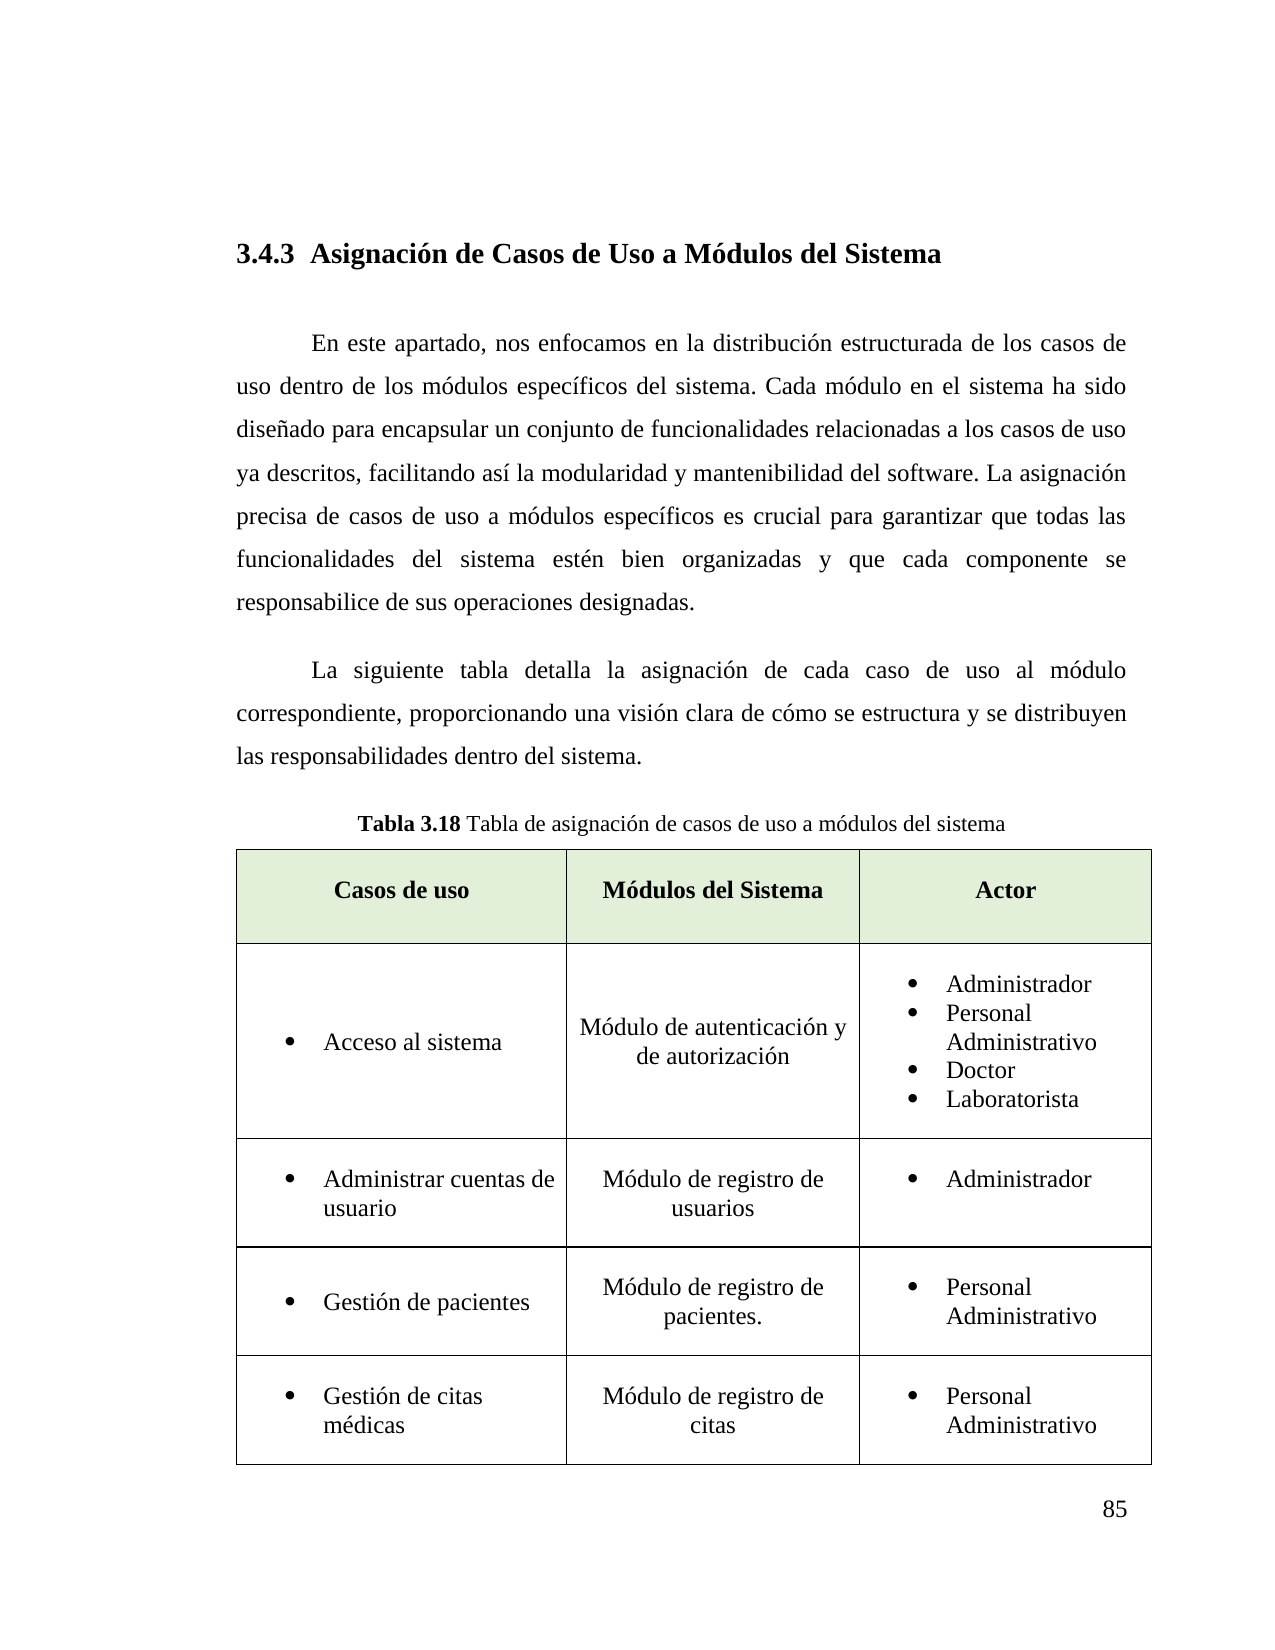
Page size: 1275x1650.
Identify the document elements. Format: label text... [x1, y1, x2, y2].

table_cell Acceso al sistema [237, 944, 566, 1138]
table_header Módulos del Sistema [567, 850, 859, 943]
text En este apartado, nos enfocamos en la distribución estructurada de los casos de uso dentro de los módulos específicos del sistema. Cada módulo en el sistema ha sido diseñado para encapsular un conjunto de funcionalidades relacionadas a los casos de uso ya descritos, facilitando así la modularidad y mantenibilidad del software. La asignación precisa de casos de uso a módulos específicos es crucial para garantizar que todas las funcionalidades del sistema estén bien organizadas y que cada componente se responsabilice de sus operaciones designadas. [236, 328, 1127, 616]
table_header Casos de uso [237, 850, 566, 943]
table_cell Personal Administrativo [860, 1356, 1151, 1463]
table_cell Gestión de pacientes [237, 1248, 566, 1355]
text La siguiente tabla detalla la asignación de cada caso de uso al módulo correspondiente, proporcionando una visión clara de cómo se estructura y se distribuyen las responsabilidades dentro del sistema. [236, 655, 1127, 770]
table_cell Administrador [860, 1139, 1151, 1246]
table_cell Módulo de registro de citas [567, 1356, 859, 1463]
table_cell Módulo de registro de pacientes. [567, 1248, 859, 1355]
table_cell Módulo de registro de usuarios [567, 1139, 859, 1246]
text Tabla 3.18 Tabla de asignación de casos de uso a módulos del sistema [236, 809, 1127, 836]
table_cell Gestión de citas médicas [237, 1356, 566, 1463]
table_cell Módulo de autenticación y de autorización [567, 944, 859, 1138]
table_cell Administrador Personal Administrativo Doctor Laboratorista [860, 944, 1151, 1138]
table_cell Administrar cuentas de usuario [237, 1139, 566, 1246]
table_cell Personal Administrativo [860, 1248, 1151, 1355]
table_header Actor [860, 850, 1151, 943]
subtitle Asignación de Casos de Uso a Módulos del Sistema [236, 236, 1127, 270]
